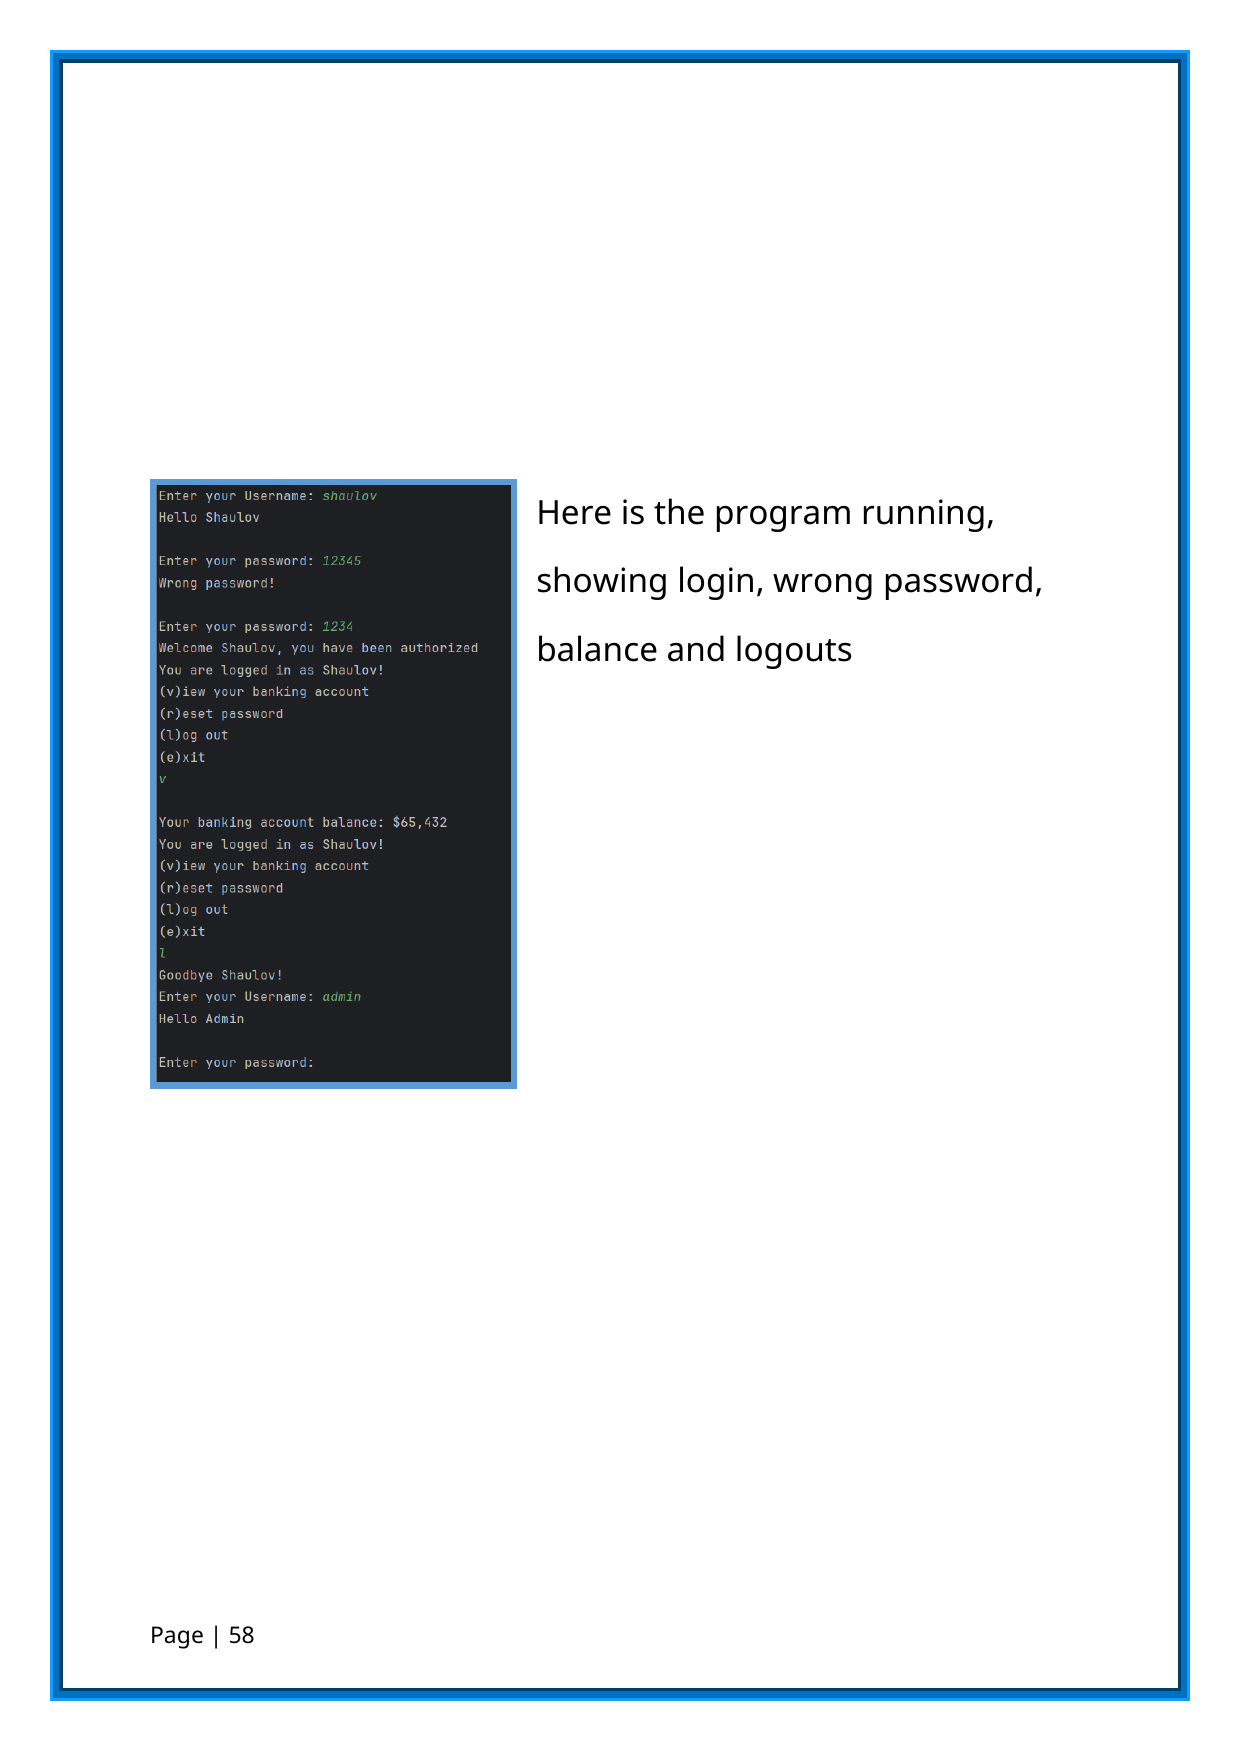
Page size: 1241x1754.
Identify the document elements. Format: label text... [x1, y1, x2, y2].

picture [156, 485, 511, 1082]
text Here is the program running, showing login, wrong password, balance and logouts [517, 489, 1090, 671]
